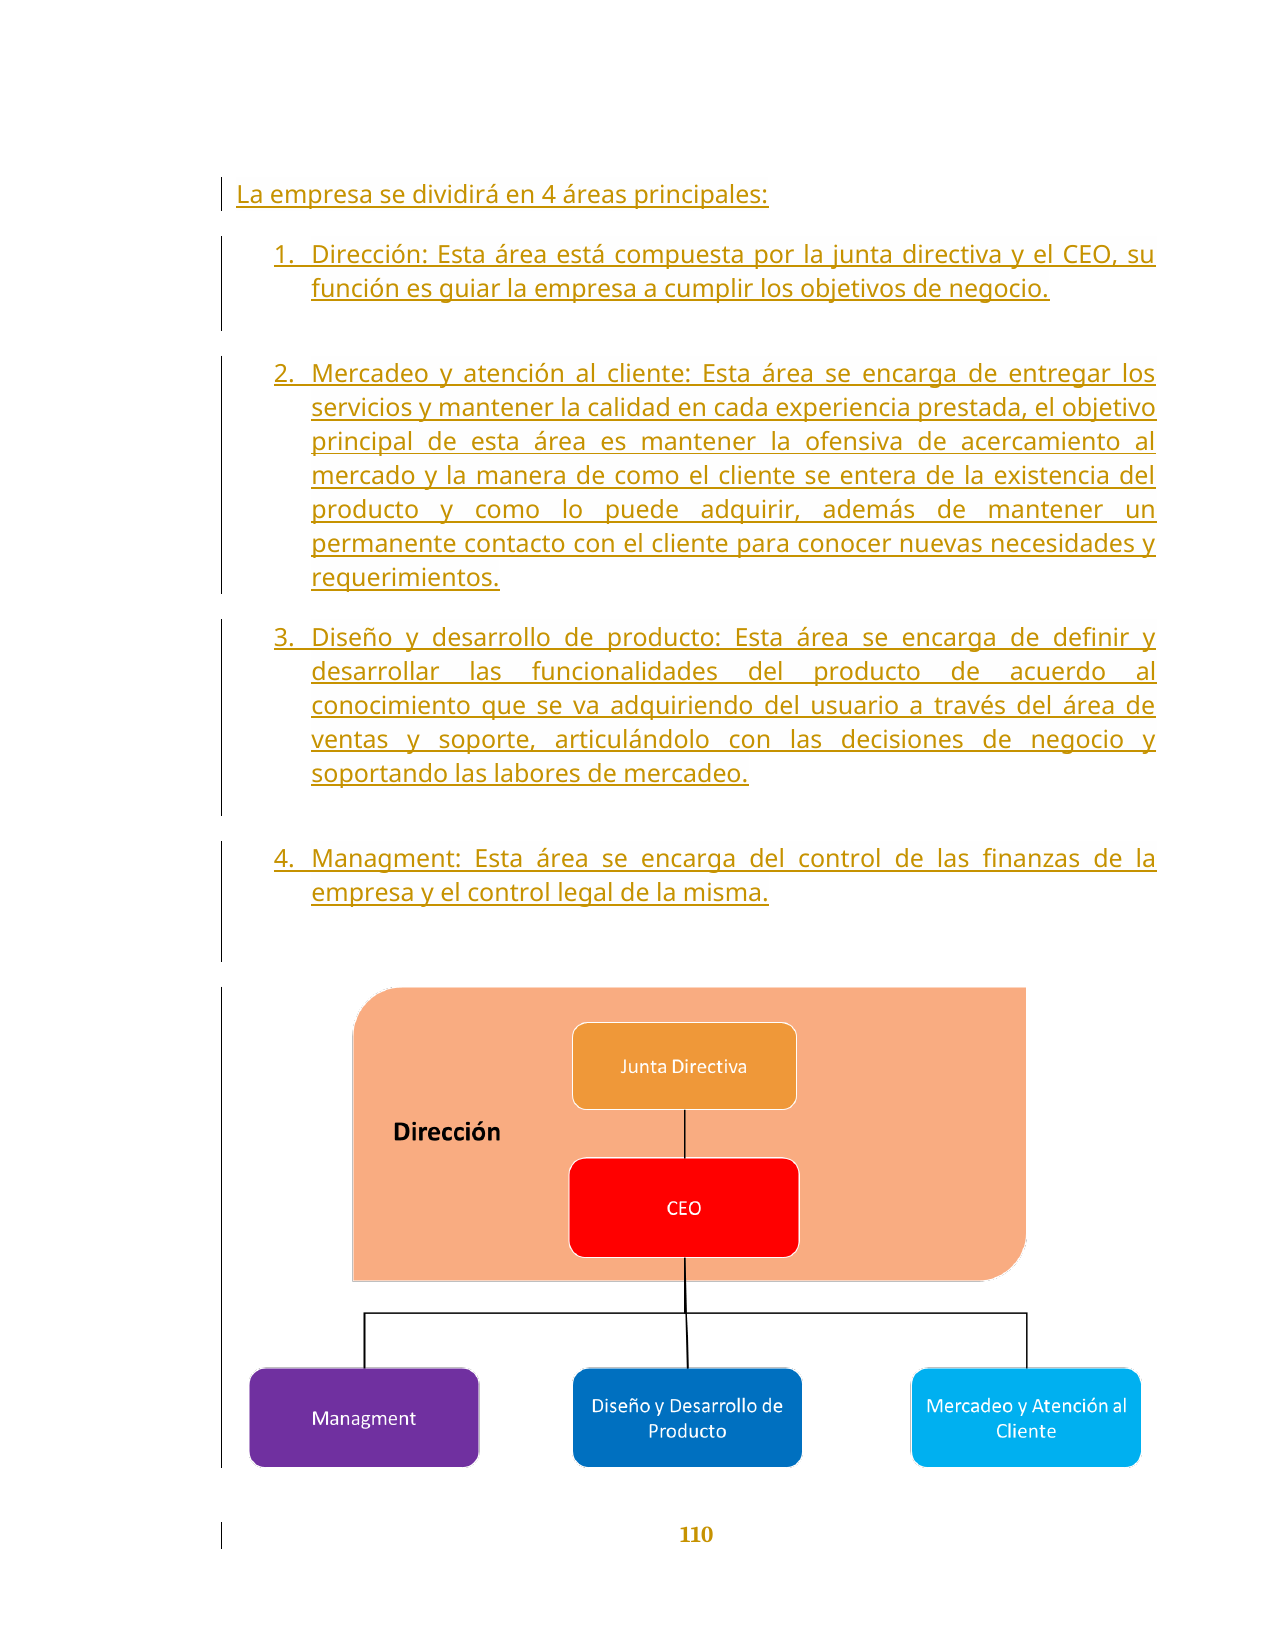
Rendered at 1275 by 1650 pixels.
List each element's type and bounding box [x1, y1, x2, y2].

picture [1045, 1401, 1049, 1411]
picture [248, 986, 1145, 1468]
